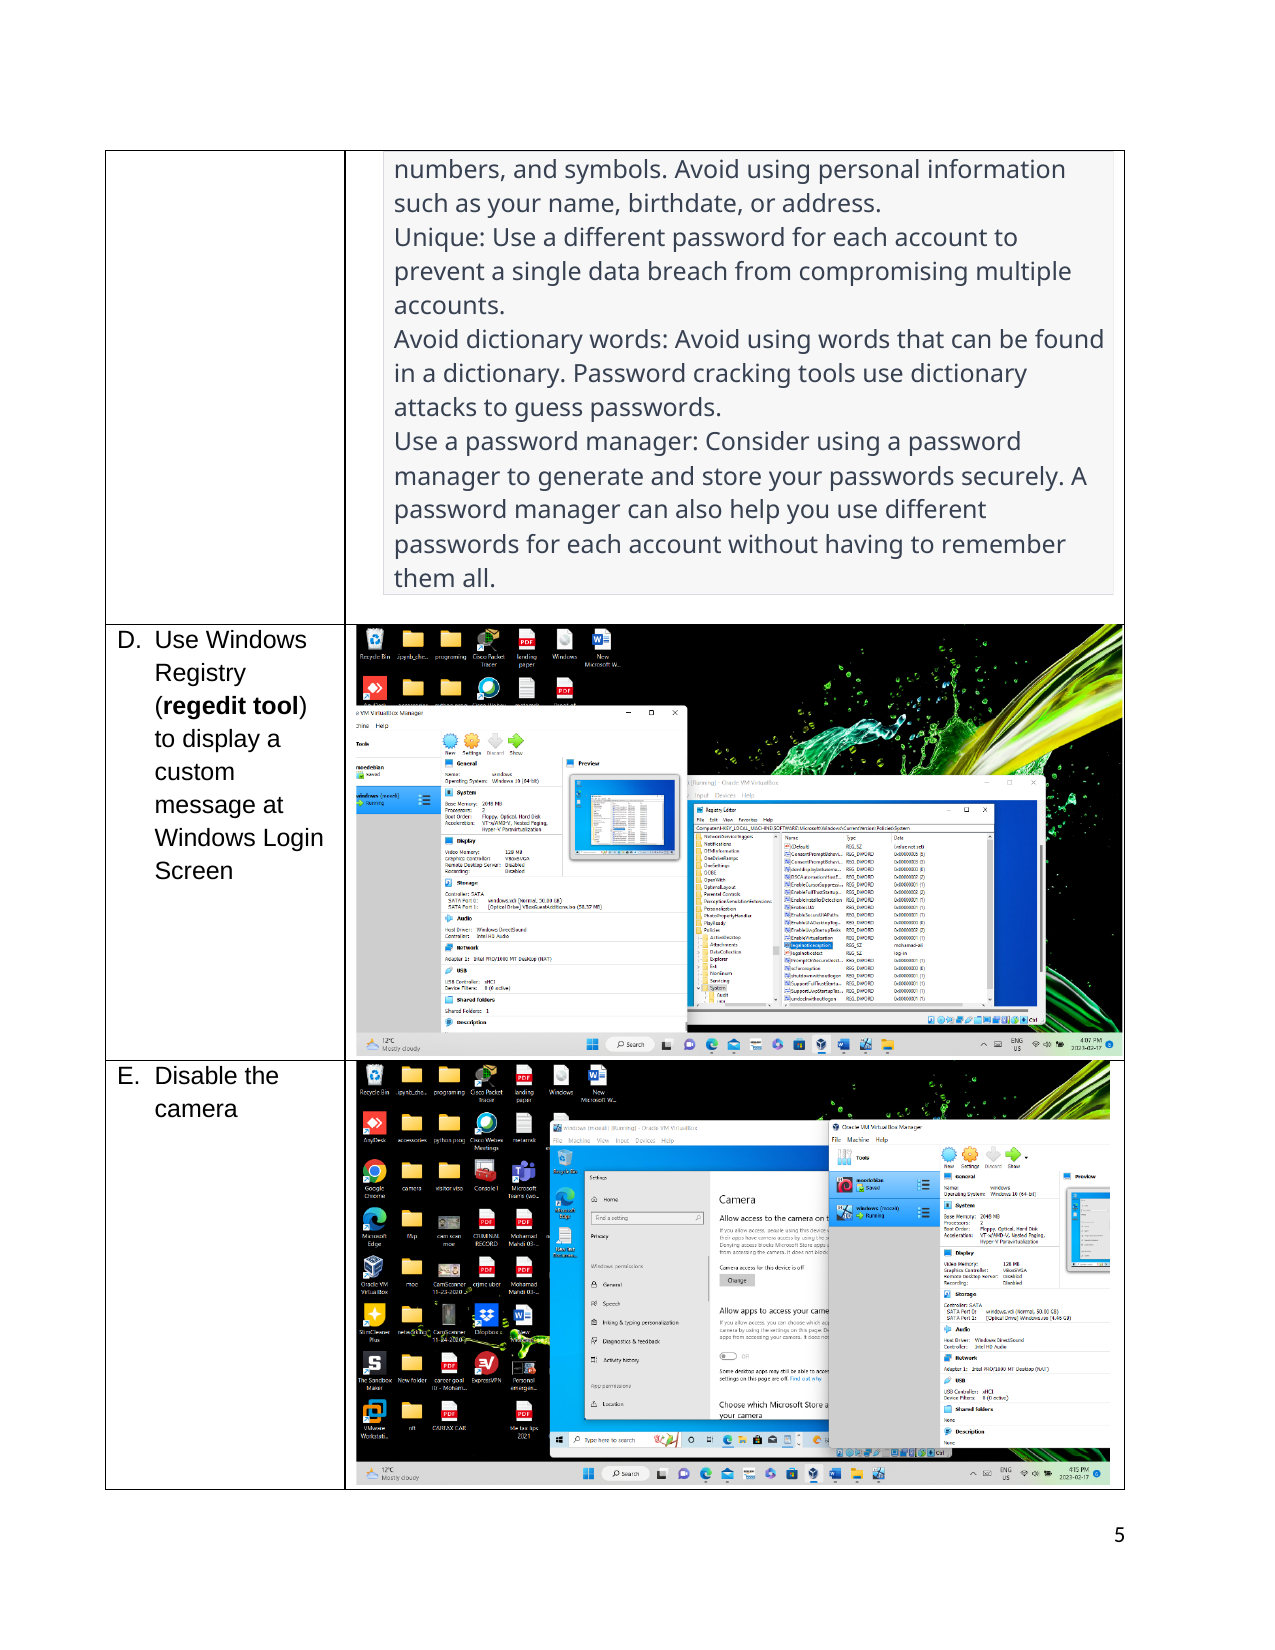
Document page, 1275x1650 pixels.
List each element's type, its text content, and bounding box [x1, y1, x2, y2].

table_cell [346, 625, 1124, 1059]
table_cell Disable the camera [106, 1061, 344, 1488]
picture [356, 1060, 1110, 1485]
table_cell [106, 151, 344, 624]
table_cell [346, 1061, 1124, 1488]
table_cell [346, 151, 1124, 624]
table_cell Use Windows Registry (regedit tool) to display a custom message at Windows Login Screen [106, 625, 344, 1059]
picture [356, 624, 1123, 1056]
